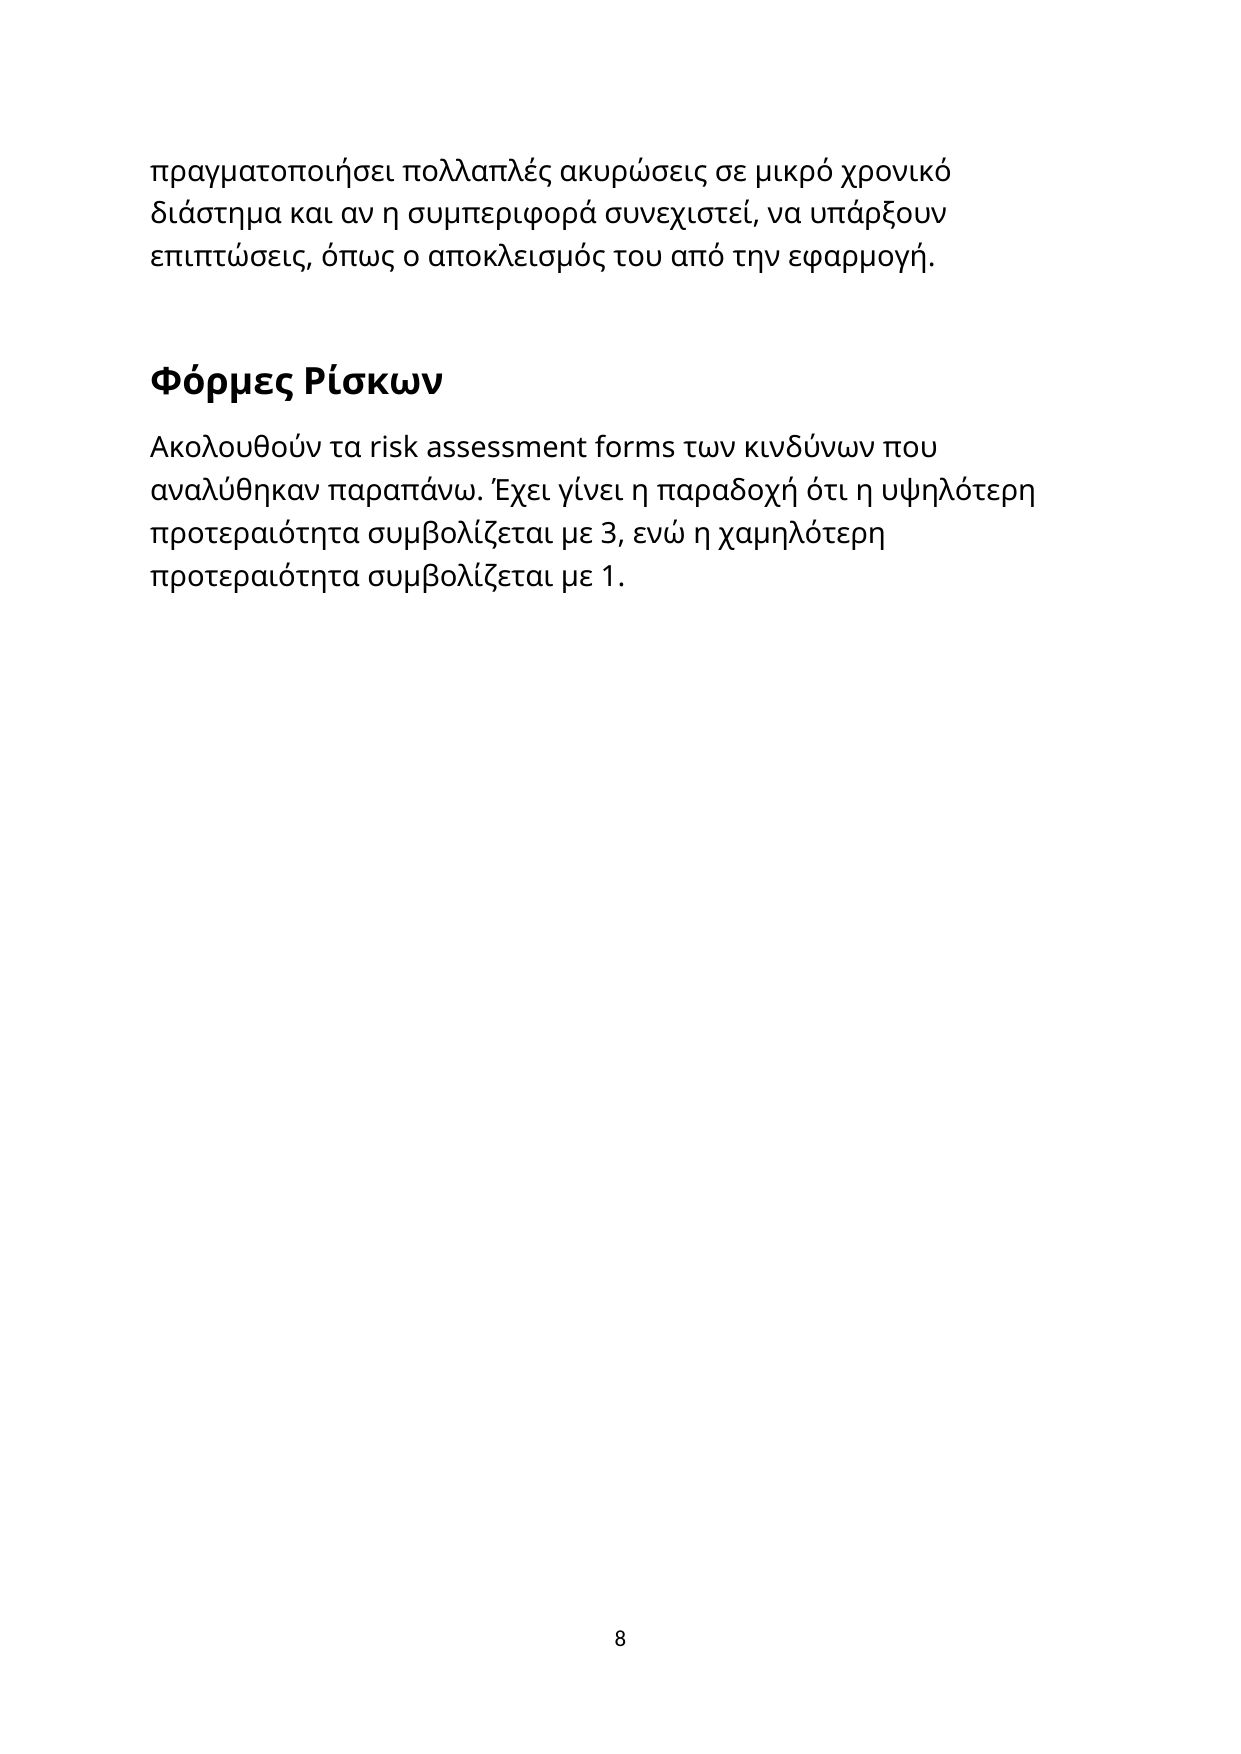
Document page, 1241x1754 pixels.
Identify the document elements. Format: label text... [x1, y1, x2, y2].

text Ακολουθούν τα risk assessment forms των κινδύνων που αναλύθηκαν παραπάνω. Έχει γίνει η παραδοχή ότι η υψηλότερη προτεραιότητα συμβολίζεται με 3, ενώ η χαμηλότερη προτεραιότητα συμβολίζεται με 1. [150, 426, 1090, 594]
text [150, 150, 1090, 275]
text Φόρμες Ρίσκων [150, 354, 1090, 406]
